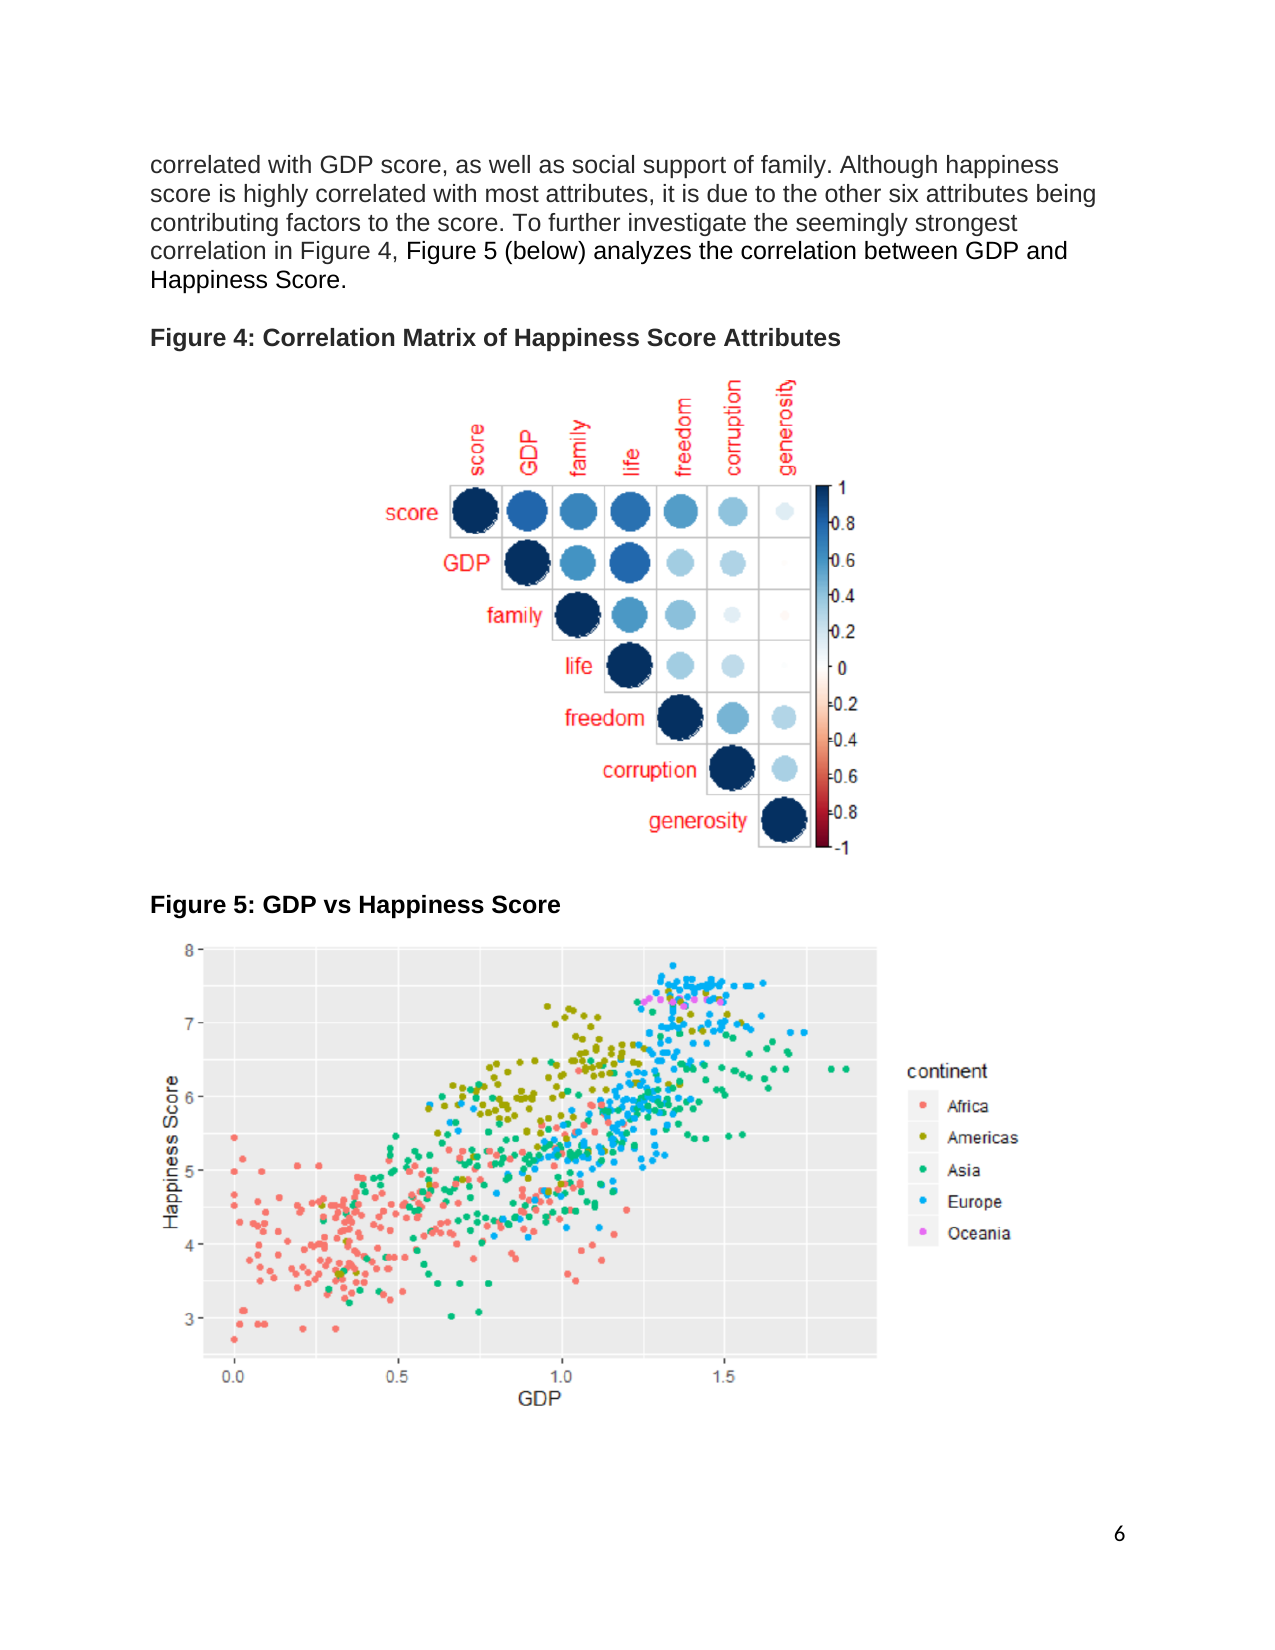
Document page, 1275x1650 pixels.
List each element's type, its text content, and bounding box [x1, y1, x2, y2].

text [150, 150, 1125, 294]
picture [150, 937, 1039, 1419]
text Figure 4: Correlation Matrix of Happiness Score Attributes [150, 322, 1125, 351]
picture [150, 380, 1039, 862]
text Figure 5: GDP vs Happiness Score [150, 890, 1125, 919]
